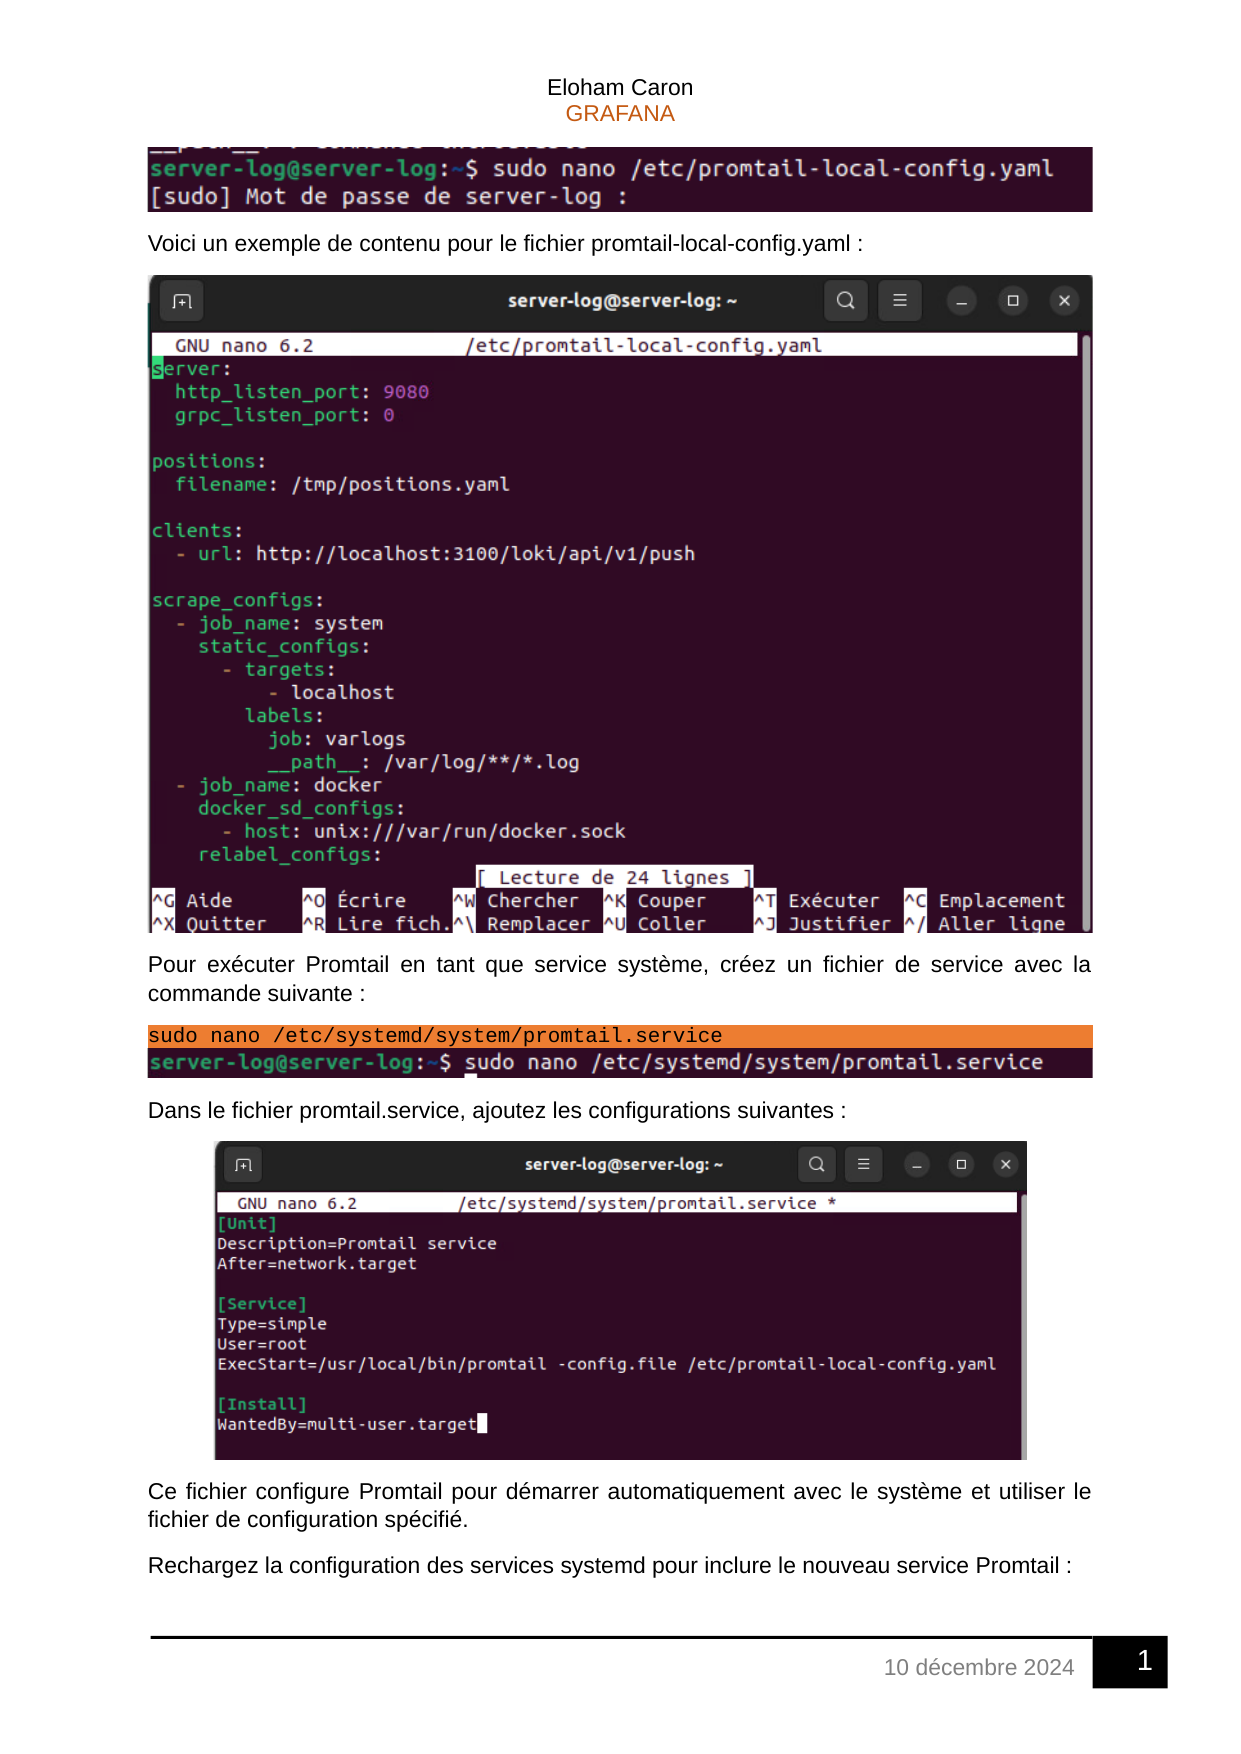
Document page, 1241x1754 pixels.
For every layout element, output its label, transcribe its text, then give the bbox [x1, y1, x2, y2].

text Ce fichier configure Promtail pour démarrer automatiquement avec le système et utiliser le fichier de configuration spécifié. [148, 1478, 1093, 1533]
text Rechargez la configuration des services systemd pour inclure le nouveau service Promtail : [148, 1552, 1093, 1578]
picture [147, 275, 1093, 933]
text sudo nano /etc/systemd/system/promtail.service [148, 1025, 285, 1048]
picture [147, 1048, 1093, 1078]
picture [213, 1141, 1027, 1460]
text Voici un exemple de contenu pour le fichier promtail-local-config.yaml : [148, 230, 1093, 257]
text sudo nano /etc/systemd/system/promtail.service [323, 1025, 1093, 1048]
picture [147, 147, 1093, 212]
text Pour exécuter Promtail en tant que service système, créez un fichier de service avec la commande suivante : [148, 951, 1093, 1006]
text Dans le fichier promtail.service, ajoutez les configurations suivantes : [148, 1097, 1093, 1123]
